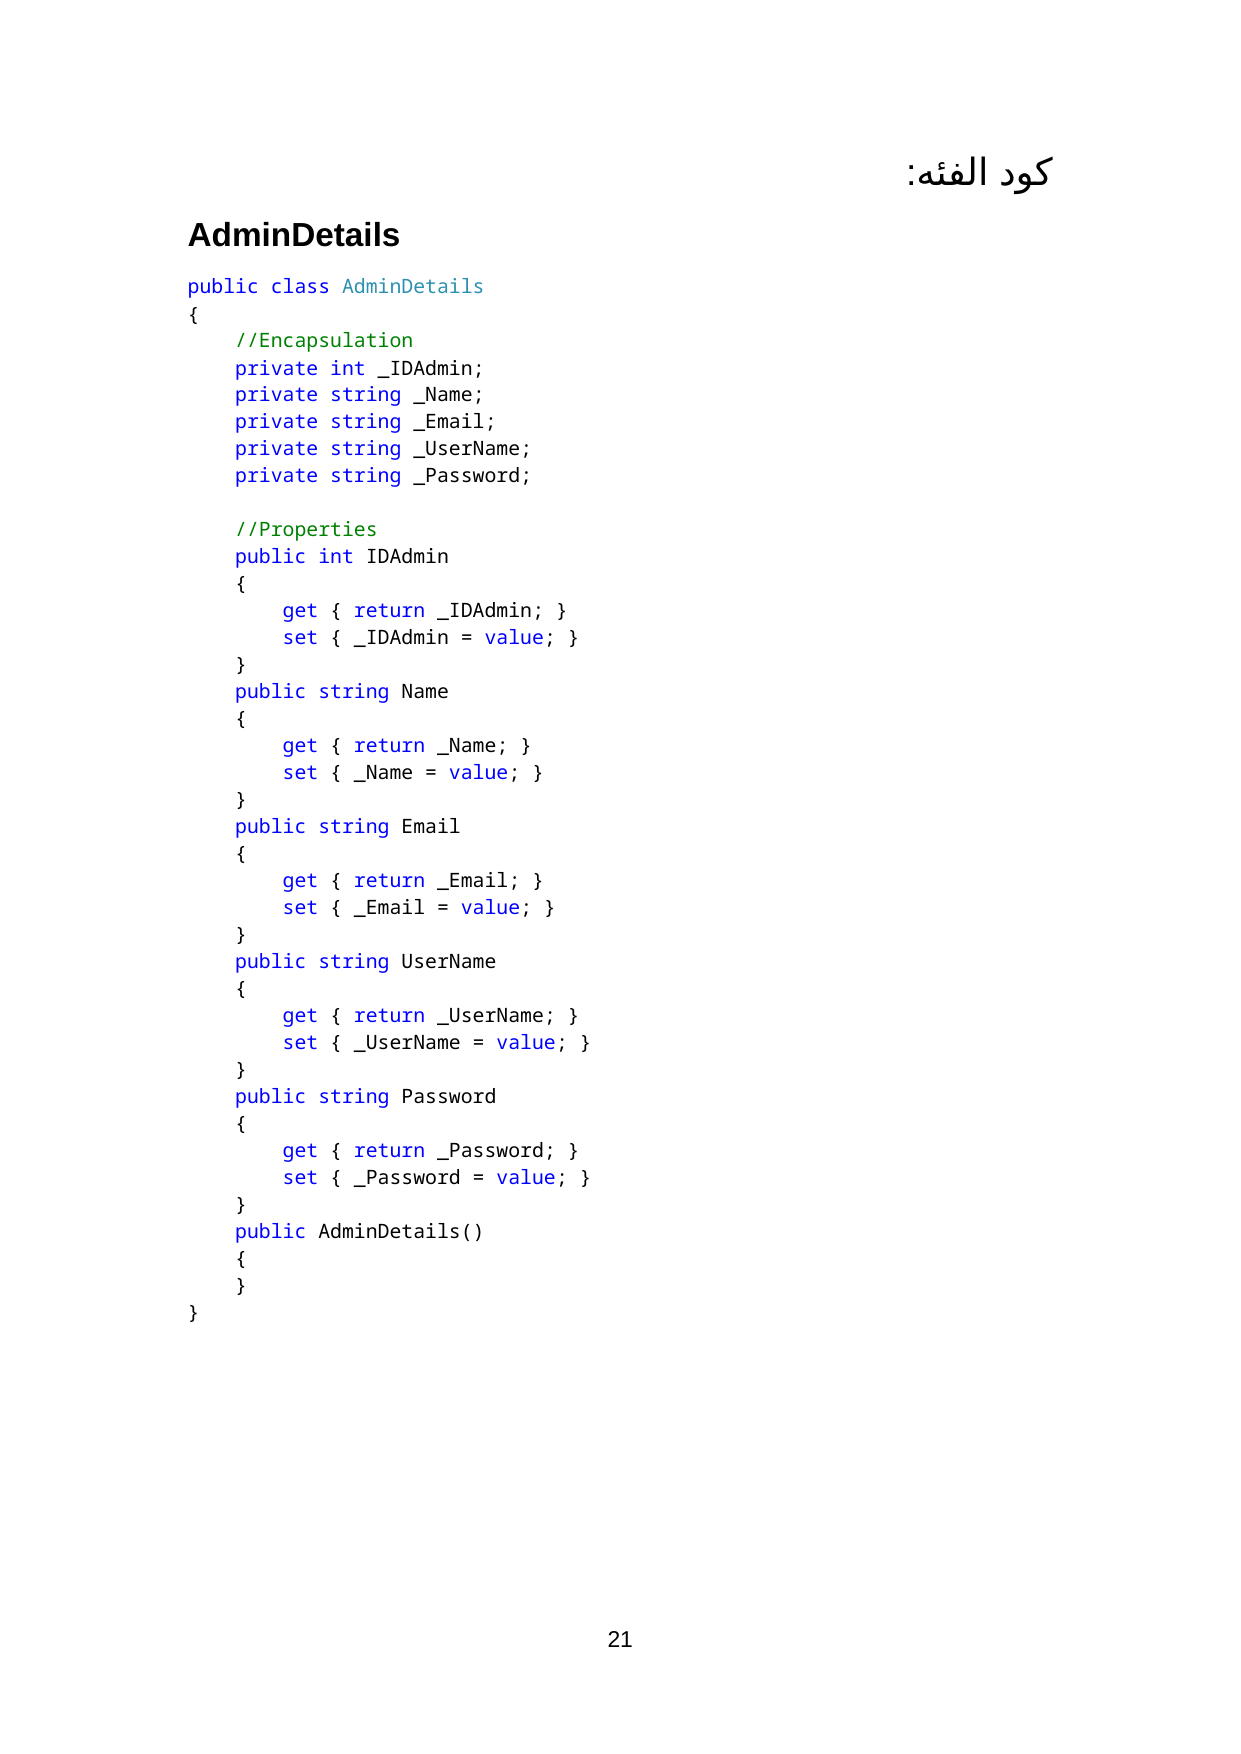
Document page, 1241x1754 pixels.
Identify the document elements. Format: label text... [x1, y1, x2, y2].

text public class AdminDetails [187, 273, 1053, 300]
text { [187, 839, 1053, 866]
text private string _Name; [187, 381, 1053, 408]
text } [187, 651, 1053, 677]
text private string _Password; [187, 462, 1053, 489]
text private string _Email; [187, 408, 1053, 435]
text //Properties [187, 516, 1053, 543]
text { [187, 704, 1053, 731]
text get { return _IDAdmin; } [187, 597, 1053, 623]
text } [187, 1055, 1053, 1082]
text } [187, 1190, 1053, 1217]
text public string Password [187, 1082, 1053, 1109]
text //Encapsulation [187, 327, 1053, 354]
text } [187, 1298, 1053, 1325]
text set { _Email = value; } [187, 893, 1053, 920]
text get { return _Password; } [187, 1136, 1053, 1163]
text } [187, 920, 1053, 947]
text get { return _Email; } [187, 866, 1053, 893]
text } [187, 785, 1053, 812]
text { [187, 1109, 1053, 1136]
text public string UserName [187, 947, 1053, 974]
text private int _IDAdmin; [187, 354, 1053, 381]
text { [187, 1244, 1053, 1271]
text set { _Name = value; } [187, 758, 1053, 785]
text set { _UserName = value; } [187, 1028, 1053, 1055]
text public int IDAdmin [187, 543, 1053, 569]
text كود الفئه: [187, 150, 1053, 193]
text get { return _Name; } [187, 731, 1053, 758]
text set { _Password = value; } [187, 1163, 1053, 1190]
text } [187, 1271, 1053, 1298]
text AdminDetails [187, 215, 1053, 253]
text public AdminDetails() [187, 1217, 1053, 1244]
text public string Email [187, 812, 1053, 839]
text private string _UserName; [187, 435, 1053, 462]
text { [187, 974, 1053, 1001]
text get { return _UserName; } [187, 1001, 1053, 1028]
text { [187, 569, 1053, 597]
text set { _IDAdmin = value; } [187, 623, 1053, 651]
text { [187, 300, 1053, 327]
text public string Name [187, 677, 1053, 704]
